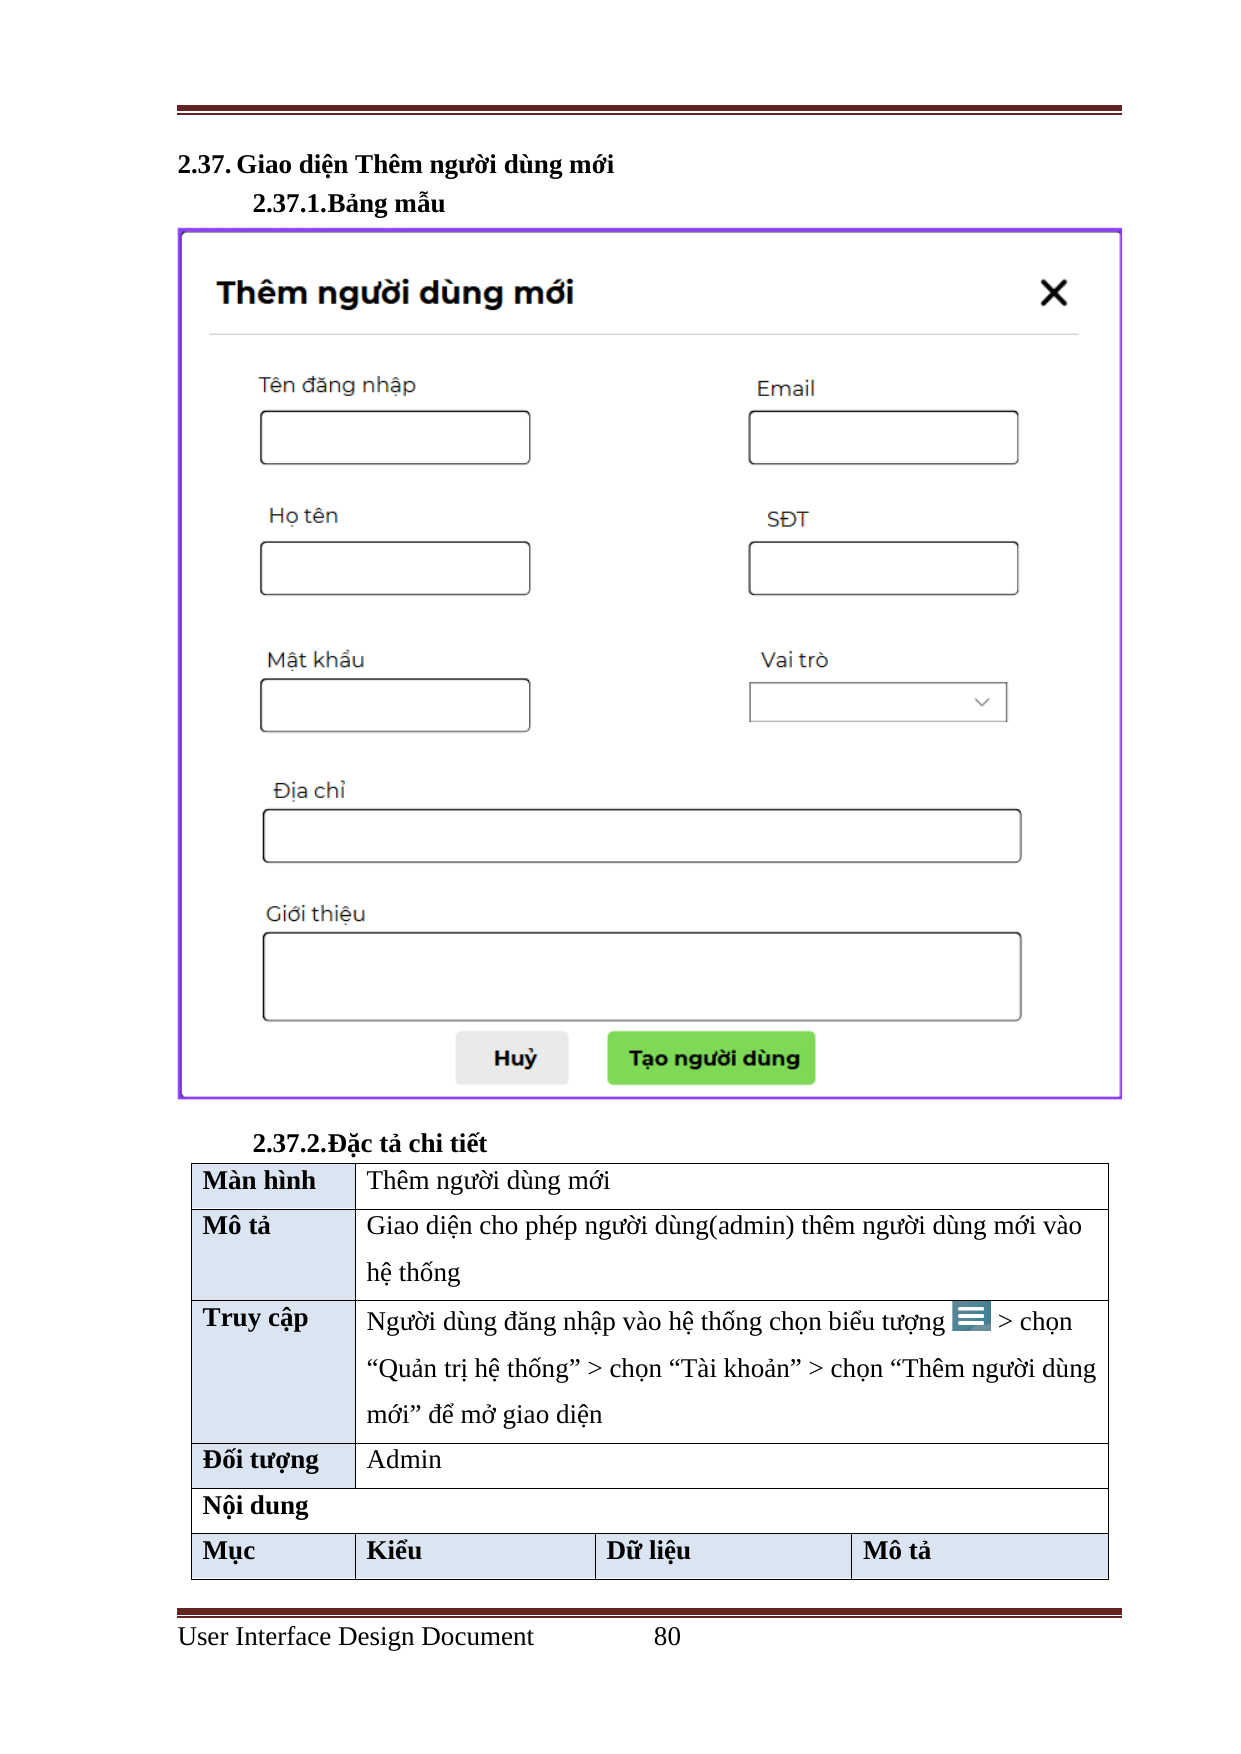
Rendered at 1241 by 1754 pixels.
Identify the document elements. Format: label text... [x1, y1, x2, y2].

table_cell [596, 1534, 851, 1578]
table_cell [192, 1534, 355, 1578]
picture [177, 223, 1123, 1103]
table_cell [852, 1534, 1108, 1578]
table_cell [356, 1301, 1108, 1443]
picture [952, 1301, 991, 1331]
subtitle Giao diện Thêm người dùng mới [177, 148, 1122, 179]
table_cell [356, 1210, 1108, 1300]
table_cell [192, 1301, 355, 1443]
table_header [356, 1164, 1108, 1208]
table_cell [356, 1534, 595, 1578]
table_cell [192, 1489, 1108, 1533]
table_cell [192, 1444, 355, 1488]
table_header Màn hình [192, 1164, 355, 1208]
subtitle Đặc tả chi tiết [252, 1127, 1122, 1158]
subtitle Bảng mẫu [252, 188, 1122, 219]
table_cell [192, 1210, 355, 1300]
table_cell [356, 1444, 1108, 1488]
